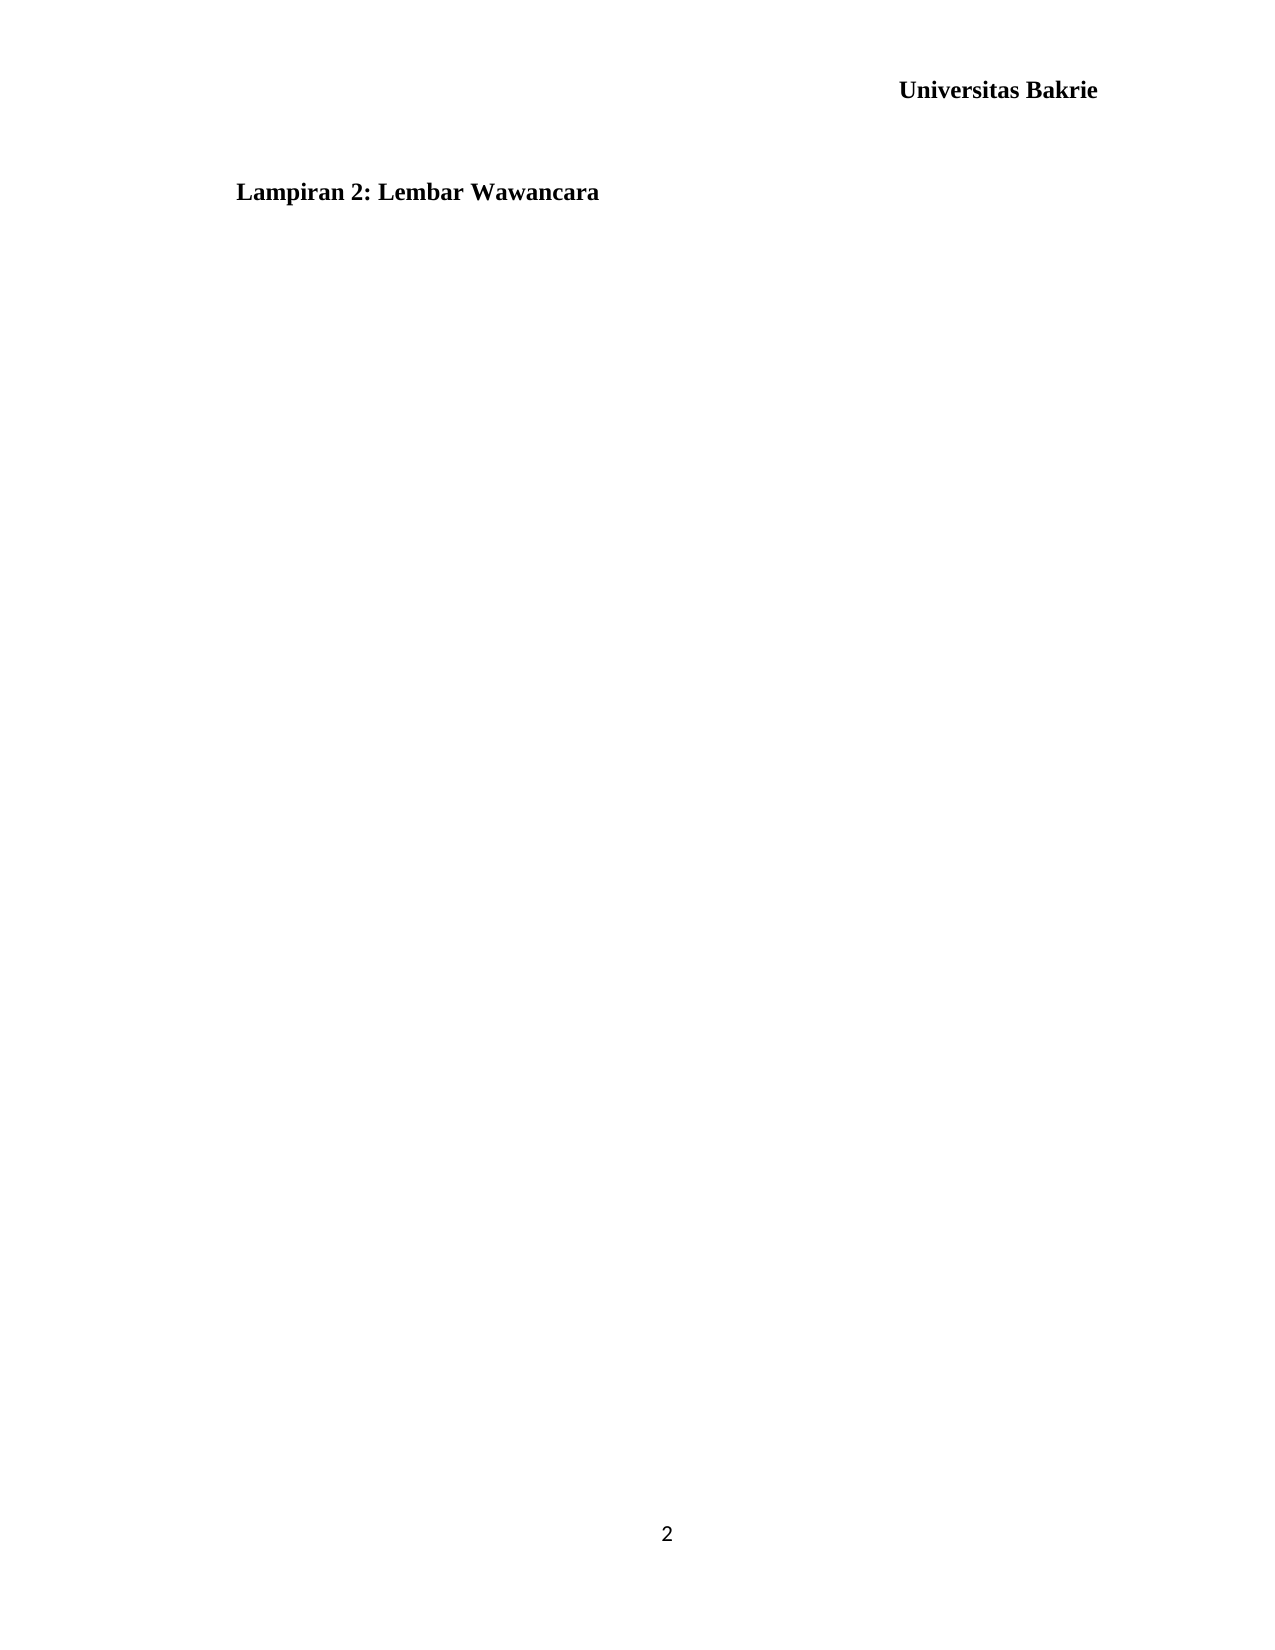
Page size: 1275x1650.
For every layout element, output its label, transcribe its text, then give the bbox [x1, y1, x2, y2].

text Lampiran 2: Lembar Wawancara [236, 177, 1098, 206]
